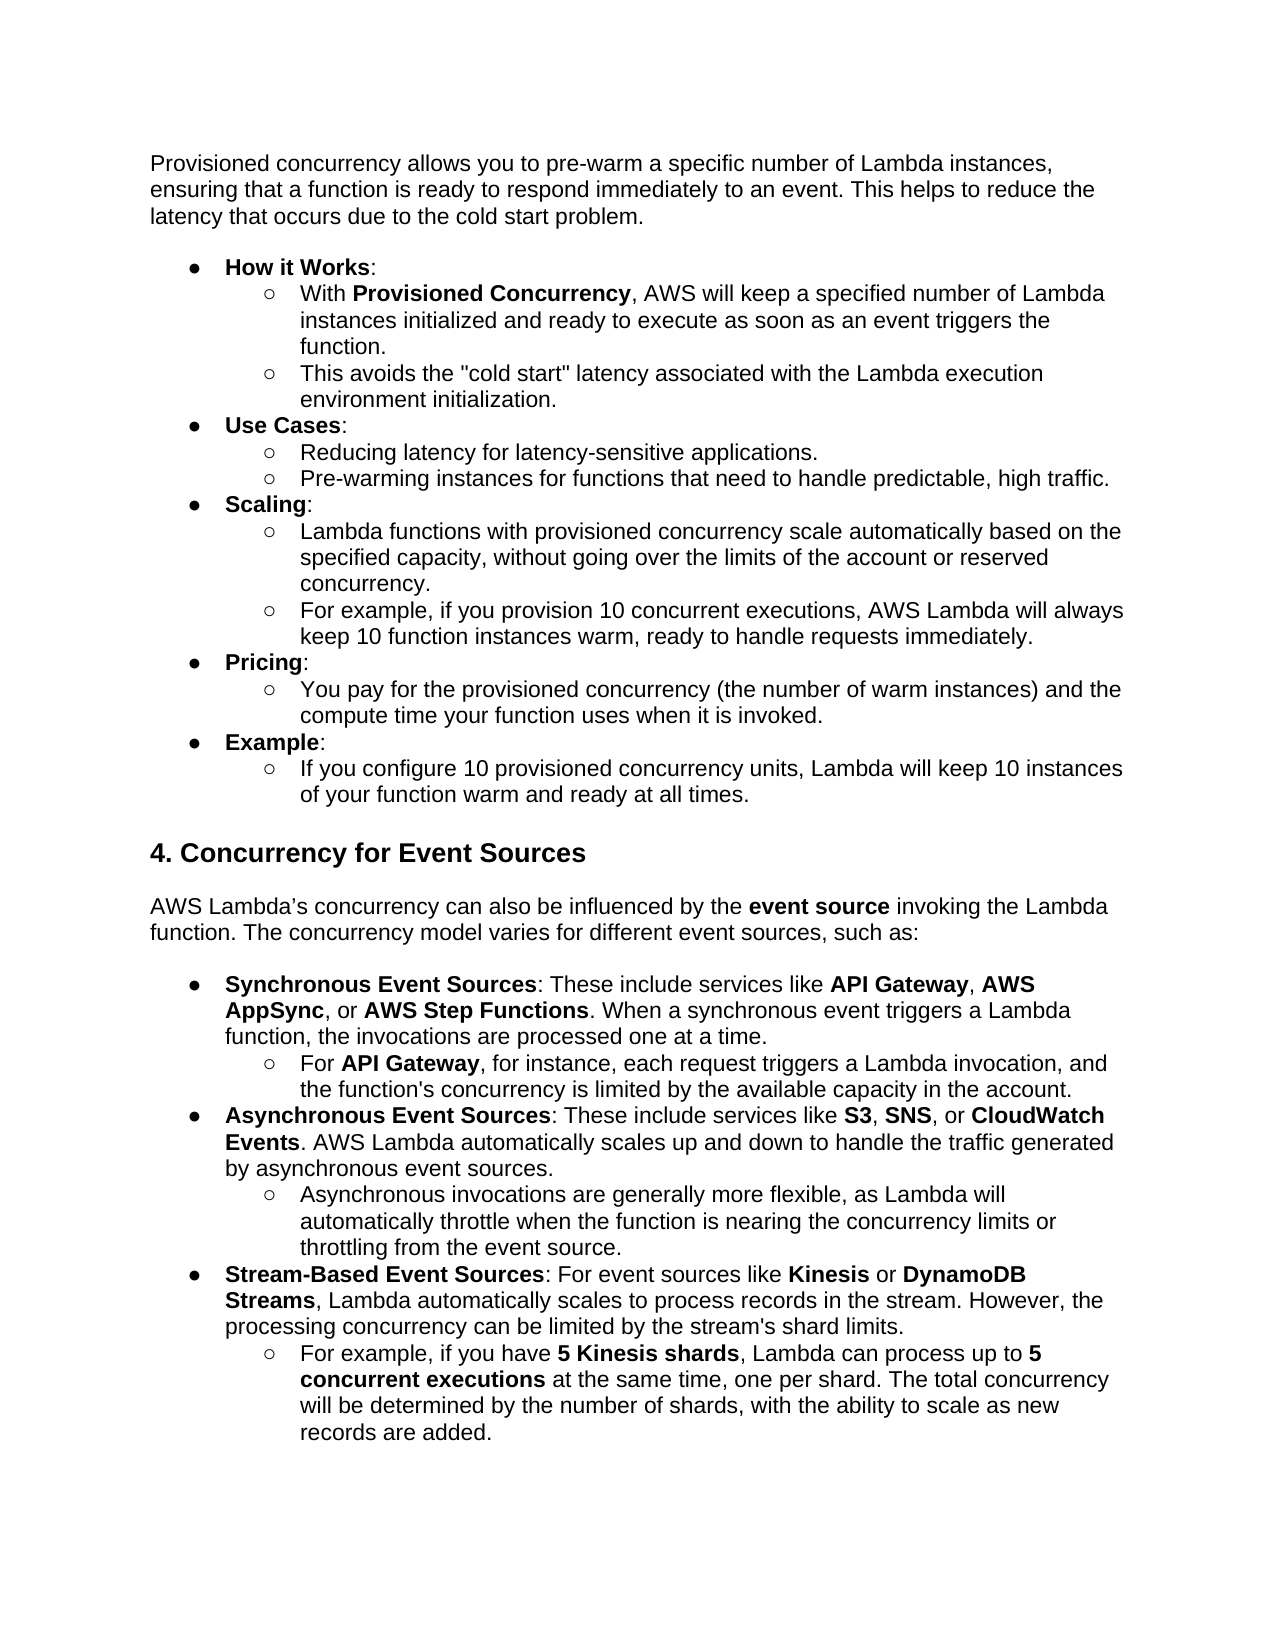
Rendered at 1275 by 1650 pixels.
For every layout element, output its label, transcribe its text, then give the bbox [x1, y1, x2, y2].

text AWS Lambda’s concurrency can also be influenced by the event source invoking the Lambda function. The concurrency model varies for different event sources, such as: [150, 893, 1125, 946]
list Lambda functions with provisioned concurrency scale automatically based on the specified capacity, without going over the limits of the account or reserved concurrency. [262, 518, 1125, 597]
list With Provisioned Concurrency, AWS will keep a specified number of Lambda instances initialized and ready to execute as soon as an event triggers the function. [262, 280, 1125, 359]
list For example, if you have 5 Kinesis shards, Lambda can process up to 5 concurrent executions at the same time, one per shard. The total concurrency will be determined by the number of shards, with the ability to scale as new records are added. [262, 1339, 1125, 1445]
list Scaling: [187, 491, 1125, 518]
list Stream-Based Event Sources: For event sources like Kinesis or DynamoDB Streams, Lambda automatically scales to process records in the stream. However, the processing concurrency can be limited by the stream's shard limits. [187, 1261, 1125, 1339]
list Synchronous Event Sources: These include services like API Gateway, AWS AppSync, or AWS Step Functions. When a synchronous event triggers a Lambda function, the invocations are processed one at a time. [187, 971, 1125, 1050]
list This avoids the "cold start" latency associated with the Lambda execution environment initialization. [262, 359, 1125, 412]
list If you configure 10 provisioned concurrency units, Lambda will keep 10 instances of your function warm and ready at all times. [262, 755, 1125, 807]
list Asynchronous Event Sources: These include services like S3, SNS, or CloudWatch Events. AWS Lambda automatically scales up and down to handle the traffic generated by asynchronous event sources. [187, 1102, 1125, 1181]
list For example, if you provision 10 concurrent executions, AWS Lambda will always keep 10 function instances warm, ready to handle requests immediately. [262, 597, 1125, 649]
subtitle 4. Concurrency for Event Sources [150, 837, 1125, 868]
list You pay for the provisioned concurrency (the number of warm instances) and the compute time your function uses when it is invoked. [262, 676, 1125, 728]
list Example: [187, 728, 1125, 755]
list Pre-warming instances for functions that need to handle predictable, high traffic. [262, 465, 1125, 491]
list Reducing latency for latency-sensitive applications. [262, 438, 1125, 465]
list For API Gateway, for instance, each request triggers a Lambda invocation, and the function's concurrency is limited by the available capacity in the account. [262, 1050, 1125, 1102]
list How it Works: [187, 254, 1125, 280]
list Pricing: [187, 649, 1125, 676]
list Asynchronous invocations are generally more flexible, as Lambda will automatically throttle when the function is nearing the concurrency limits or throttling from the event source. [262, 1181, 1125, 1261]
list Use Cases: [187, 412, 1125, 438]
text Provisioned concurrency allows you to pre-warm a specific number of Lambda instances, ensuring that a function is ready to respond immediately to an event. This helps to reduce the latency that occurs due to the cold start problem. [150, 150, 1125, 229]
